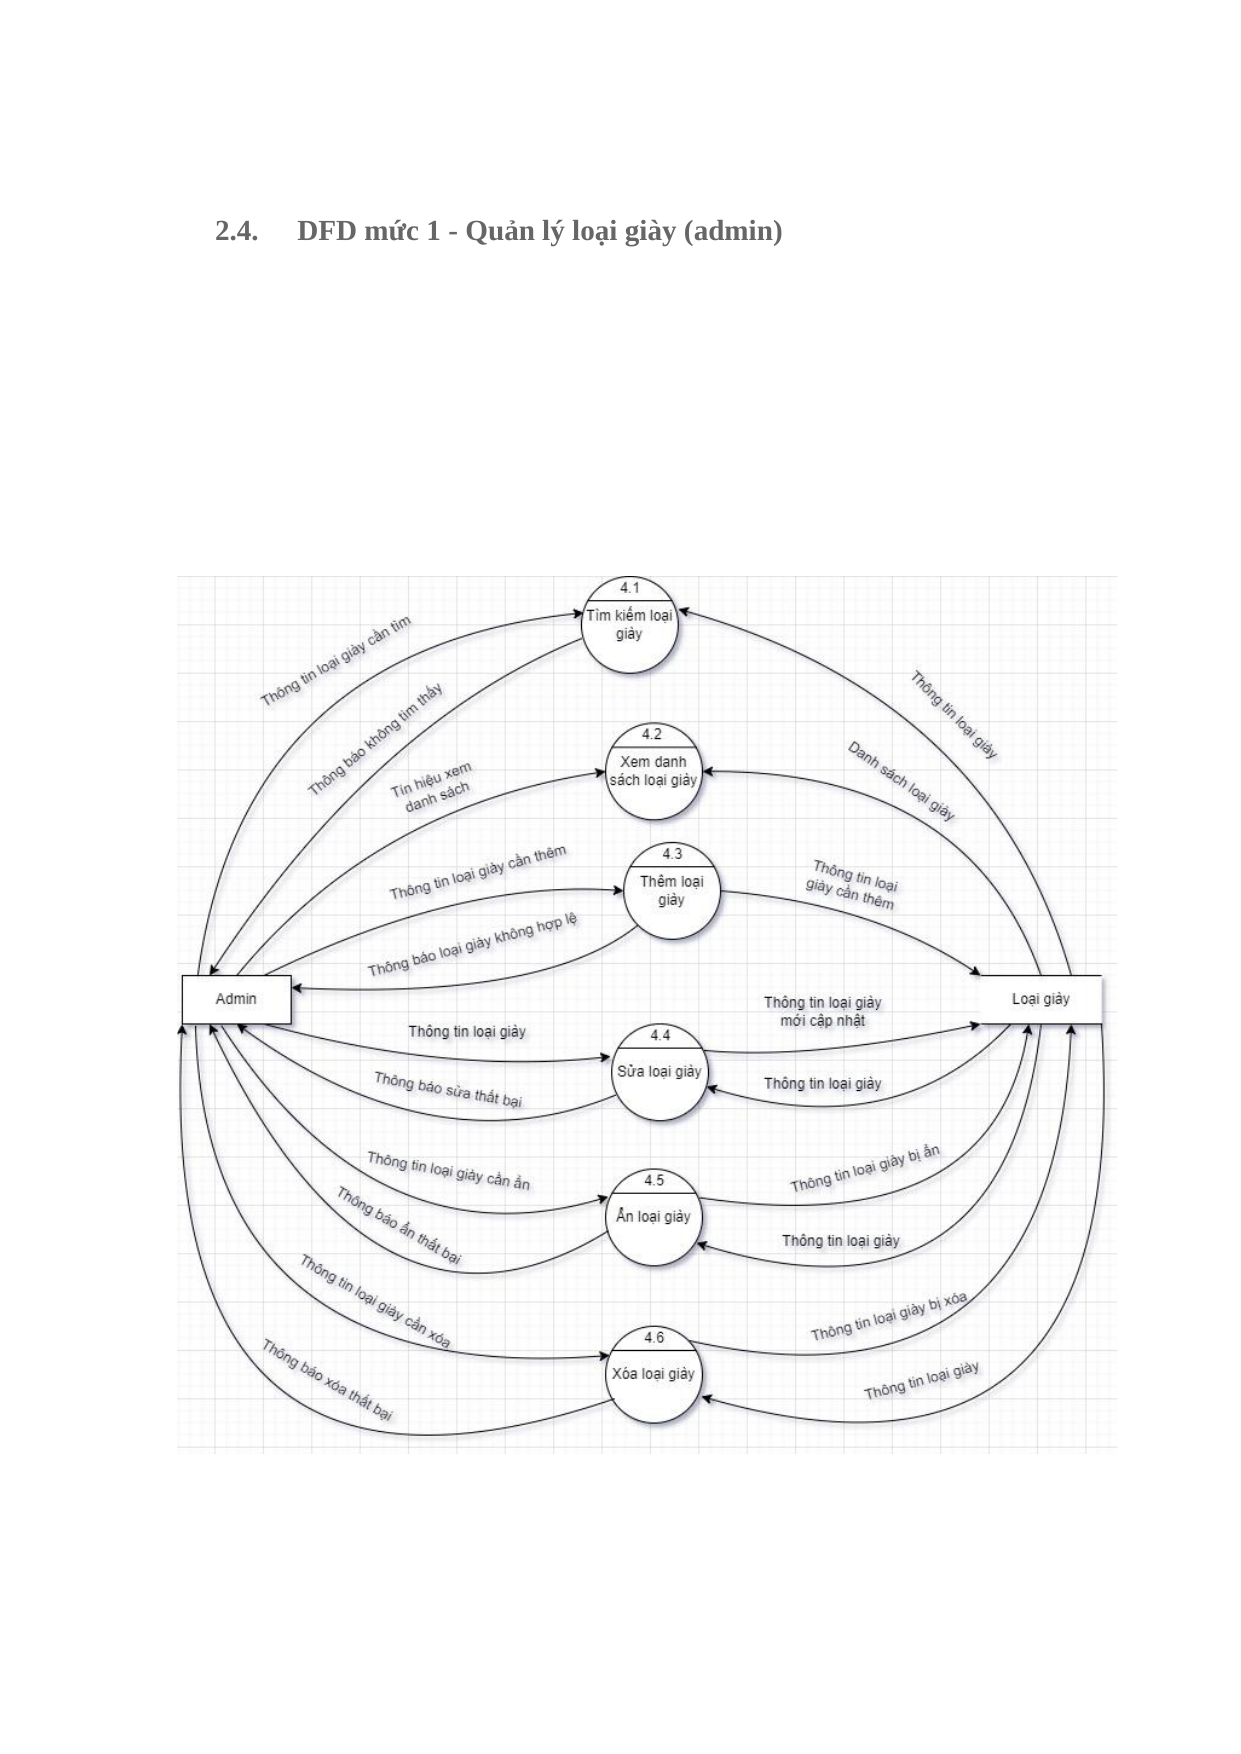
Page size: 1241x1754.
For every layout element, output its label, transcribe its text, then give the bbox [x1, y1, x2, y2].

picture [177, 576, 1118, 1454]
subtitle DFD mức 1 - Quản lý loại giày (admin) [215, 213, 1122, 247]
